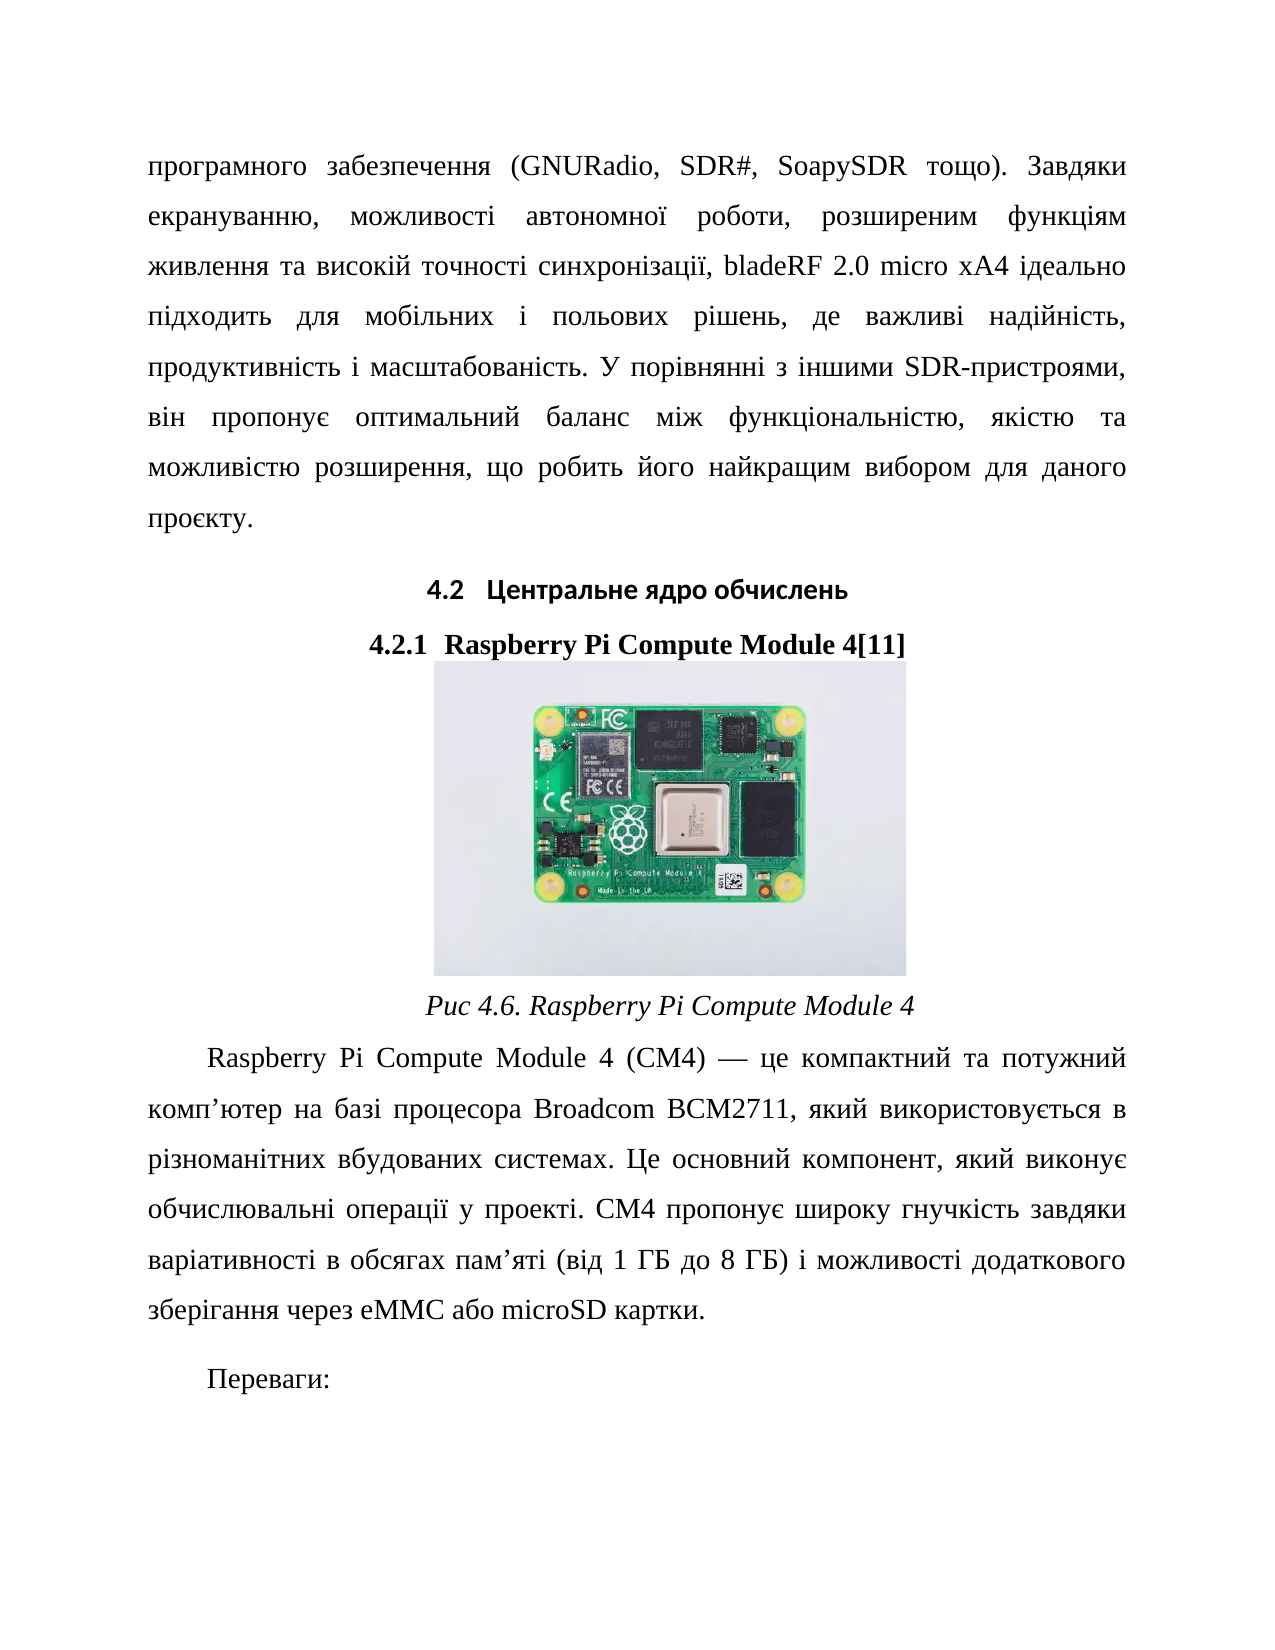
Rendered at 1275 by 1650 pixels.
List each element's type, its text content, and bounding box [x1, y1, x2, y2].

text Переваги: [148, 1361, 1127, 1395]
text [148, 148, 1127, 533]
text Raspberry Pi Compute Module 4 (CM4) — це компактний та потужний комп’ютер на базі процесора Broadcom BCM2711, який використовується в різноманітних вбудованих системах. Це основний компонент, який виконує обчислювальні операції у проекті. CM4 пропонує широку гнучкість завдяки варіативності в обсягах пам’яті (від 1 ГБ до 8 ГБ) і можливості додаткового зберігання через eMMC або microSD картки. [148, 1041, 1127, 1326]
subtitle Центральне ядро обчислень [148, 571, 1127, 607]
subtitle Raspberry Pi Compute Module 4[11] [148, 627, 1127, 661]
text Рис 4.6. Raspberry Pi Compute Module 4 [148, 988, 1127, 1022]
picture [433, 661, 907, 976]
